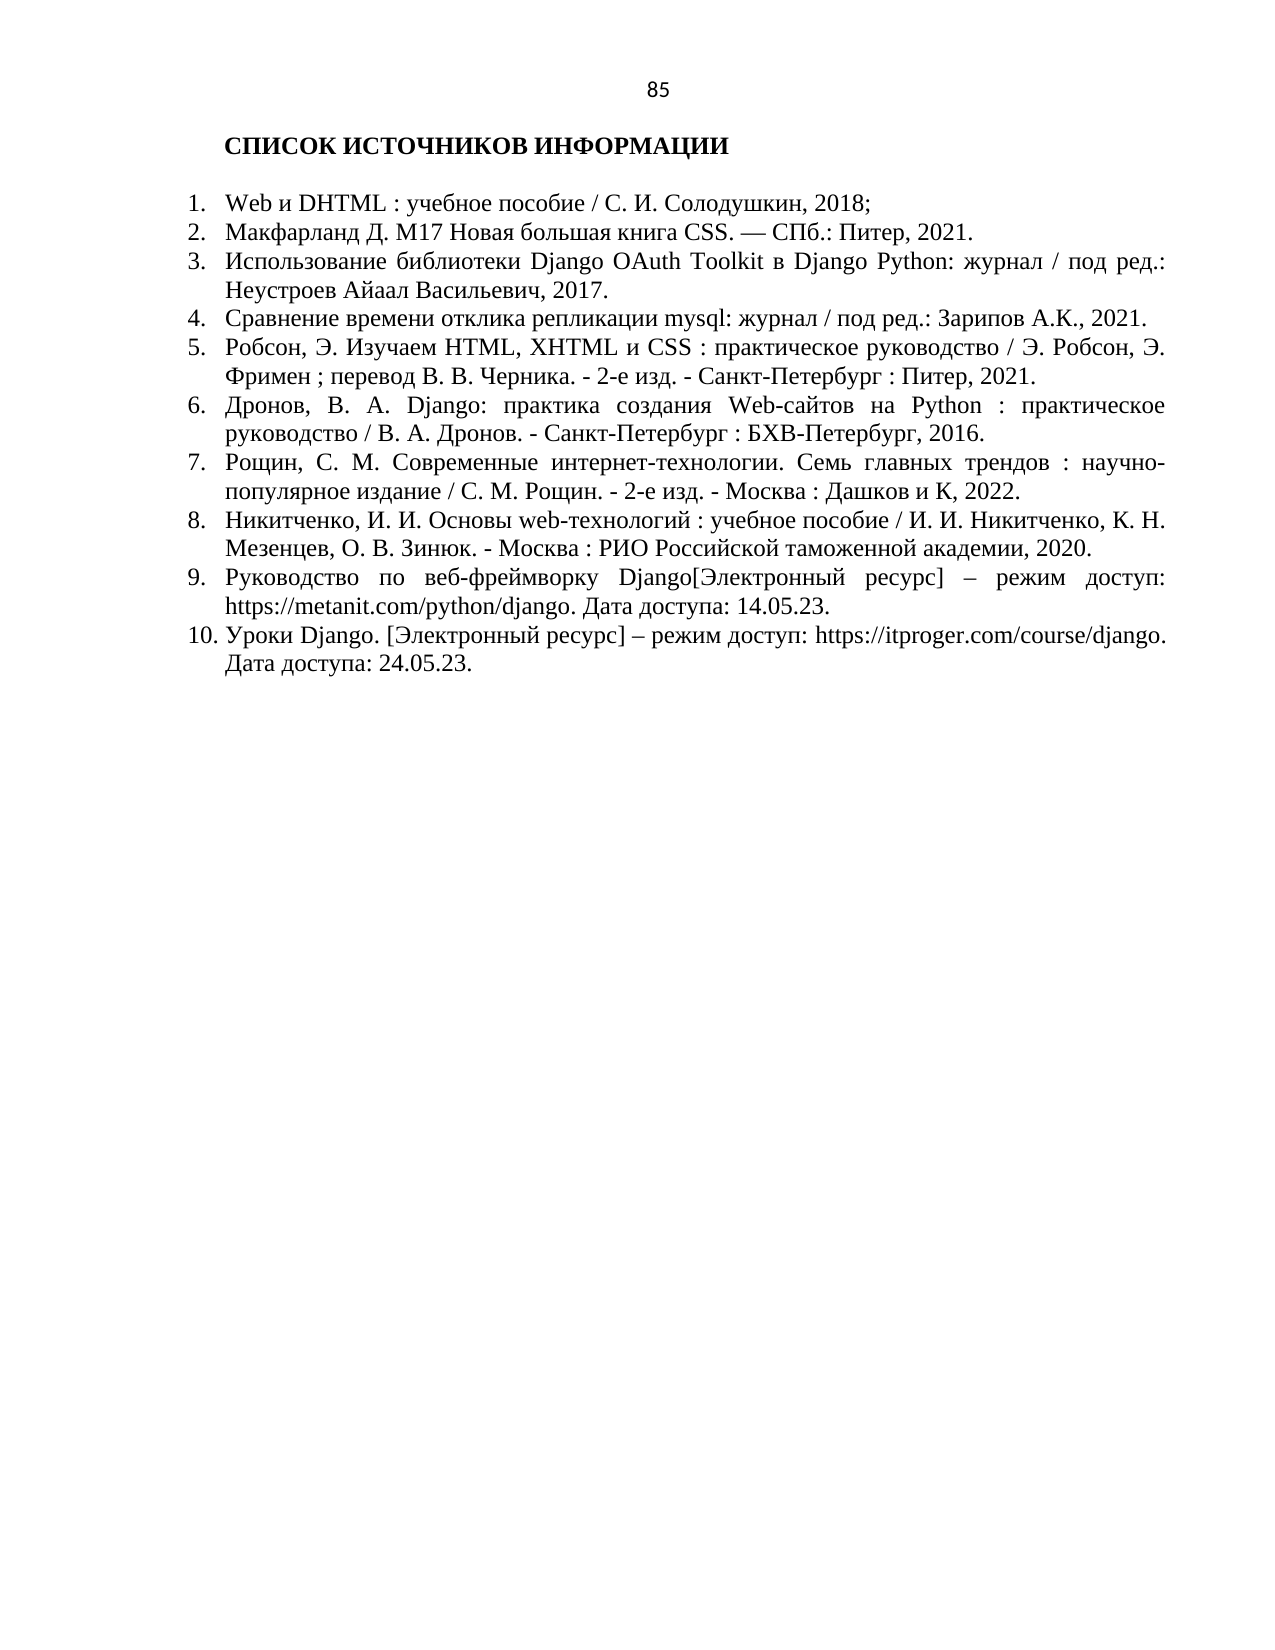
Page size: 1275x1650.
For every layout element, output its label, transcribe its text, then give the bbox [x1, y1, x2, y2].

text СПИСОК ИСТОЧНИКОВ ИНФОРМАЦИИ [150, 131, 1167, 160]
list Руководство по веб-фреймворку Django[Электронный ресурс] – режим доступ: https://metanit.com/python/django. Дата доступа: 14.05.23. [187, 562, 1167, 620]
list Макфарланд Д. М17 Новая большая книга CSS. — СПб.: Питер, 2021. [187, 217, 1167, 246]
list Web и DHTML : учебное пособие / С. И. Солодушкин, 2018; [187, 188, 1167, 217]
list Уроки Django. [Электронный ресурс] – режим доступ: https://itproger.com/course/django. Дата доступа: 24.05.23. [187, 620, 1167, 677]
list Рощин, С. М. Современные интернет-технологии. Семь главных трендов : научно-популярное издание / С. М. Рощин. - 2-е изд. - Москва : Дашков и К, 2022. [187, 447, 1167, 505]
list Дронов, В. А. Django: практика создания Web-сайтов на Python : практическое руководство / В. А. Дронов. - Санкт-Петербург : БХВ-Петербург, 2016. [187, 390, 1167, 447]
list Использование библиотеки Django OAuth Toolkit в Django Python: журнал / под ред.: Неустроев Айаал Васильевич, 2017. [187, 246, 1167, 303]
list Робсон, Э. Изучаем HTML, XHTML и CSS : практическое руководство / Э. Робсон, Э. Фримен ; перевод В. В. Черника. - 2-е изд. - Санкт-Петербург : Питер, 2021. [187, 332, 1167, 390]
list Сравнение времени отклика репликации mysql: журнал / под ред.: Зарипов А.К., 2021. [187, 303, 1167, 332]
list Никитченко, И. И. Основы web-технологий : учебное пособие / И. И. Никитченко, К. Н. Мезенцев, О. В. Зинюк. - Москва : РИО Российской таможенной академии, 2020. [187, 505, 1167, 562]
